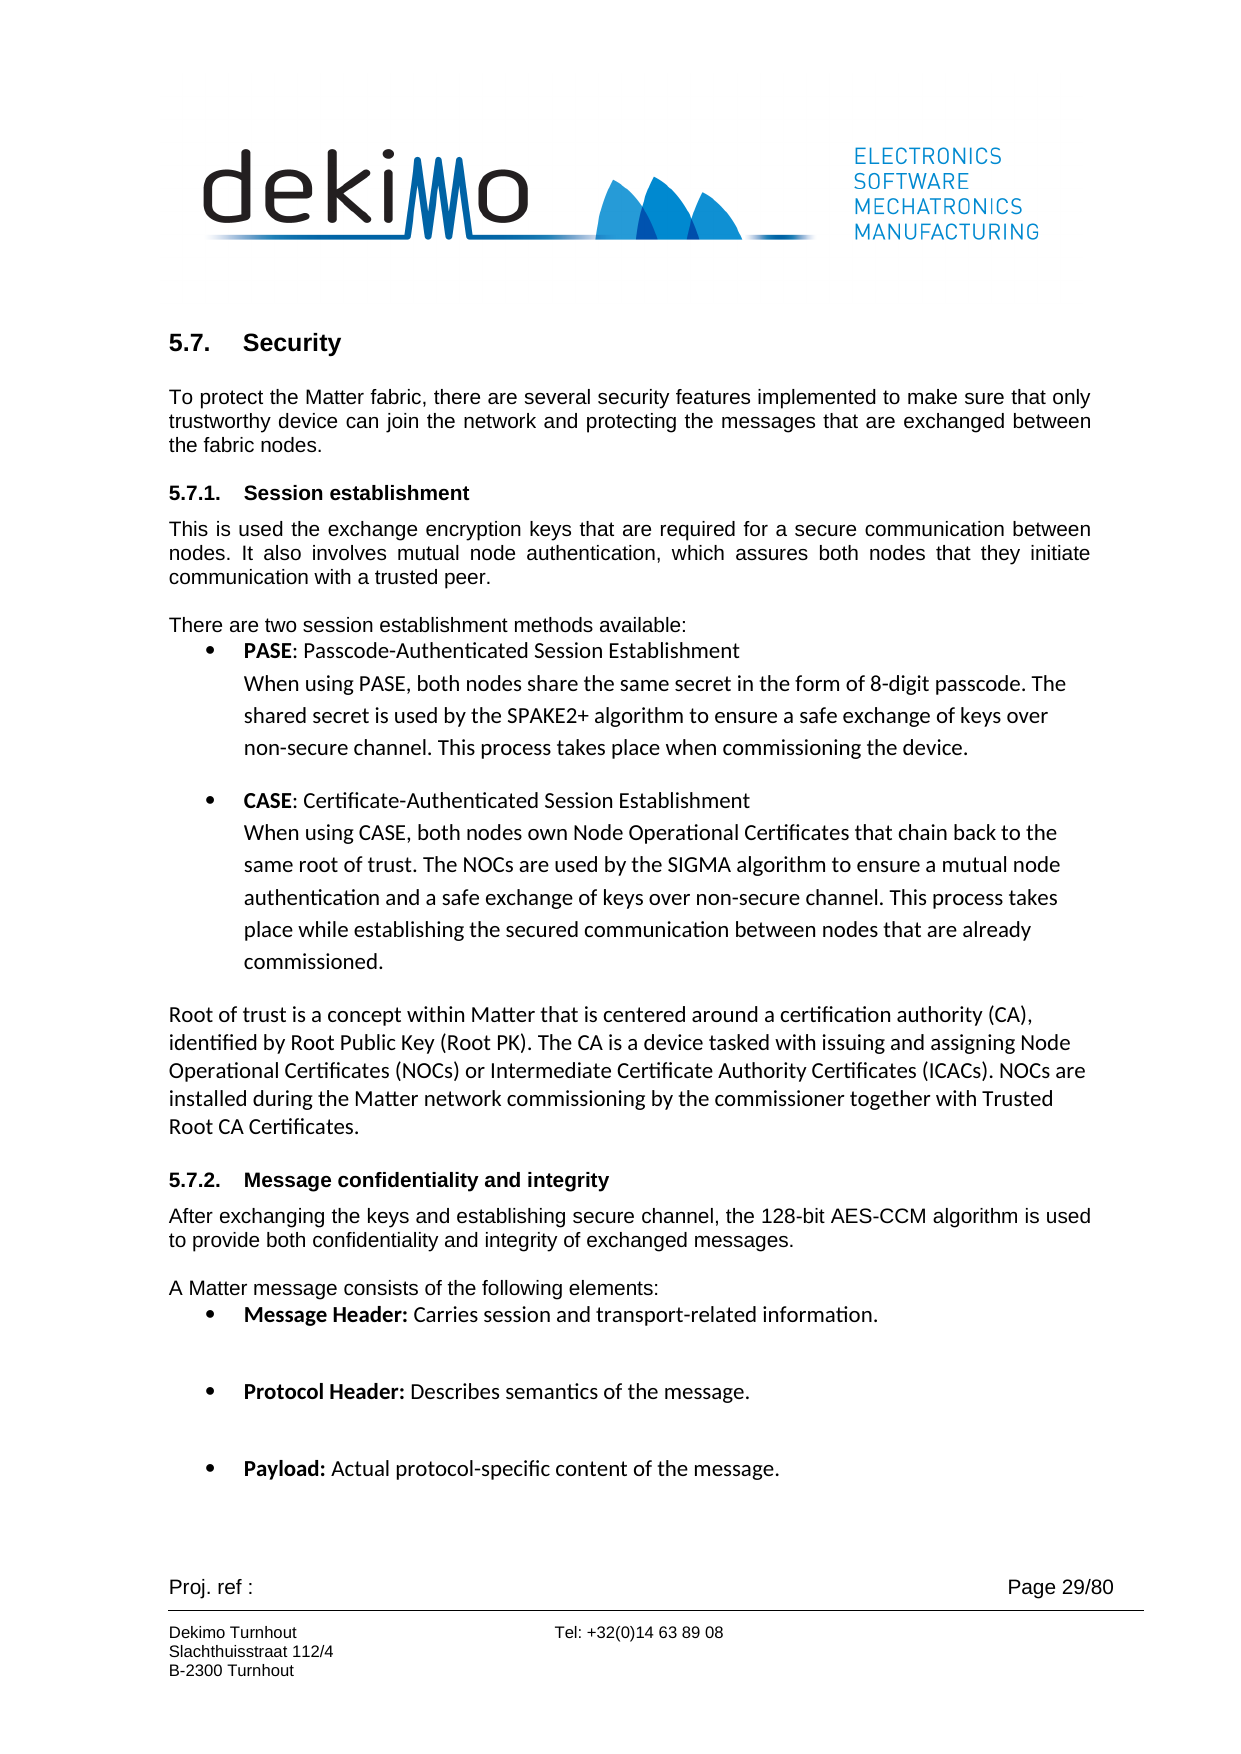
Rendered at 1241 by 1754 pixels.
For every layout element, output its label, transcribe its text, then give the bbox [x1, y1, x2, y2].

subtitle Security [169, 328, 1093, 356]
list PASE: Passcode-Authenticated Session Establishment When using PASE, both nodes share the same secret in the form of 8-digit passcode. The shared secret is used by the SPAKE2+ algorithm to ensure a safe exchange of keys over non-secure channel. This process takes place when commissioning the device. [206, 637, 1093, 761]
subtitle Session establishment [169, 481, 1093, 505]
text There are two session establishment methods available: [169, 613, 1093, 637]
list Protocol Header: Describes semantics of the message. [206, 1377, 1093, 1405]
text After exchanging the keys and establishing secure channel, the 128-bit AES-CCM algorithm is used to provide both confidentiality and integrity of exchanged messages. [169, 1204, 1093, 1252]
subtitle Message confidentiality and integrity [169, 1168, 1093, 1192]
text A Matter message consists of the following elements: [169, 1276, 1093, 1300]
text To protect the Matter fabric, there are several security features implemented to make sure that only trustworthy device can join the network and protecting the messages that are exchanged between the fabric nodes. [169, 385, 1093, 457]
list CASE: Certificate-Authenticated Session Establishment When using CASE, both nodes own Node Operational Certificates that chain back to the same root of trust. The NOCs are used by the SIGMA algorithm to ensure a mutual node authentication and a safe exchange of keys over non-secure channel. This process takes place while establishing the secured communication between nodes that are already commissioned. [206, 786, 1093, 975]
list Message Header: Carries session and transport-related information. [206, 1300, 1093, 1328]
text Root of trust is a concept within Matter that is centered around a certification authority (CA), identified by Root Public Key (Root PK). The CA is a device tasked with issuing and assigning Node Operational Certificates (NOCs) or Intermediate Certificate Authority Certificates (ICACs). NOCs are installed during the Matter network commissioning by the commissioner together with Trusted Root CA Certificates. [169, 1000, 1093, 1140]
picture [159, 73, 1083, 304]
text This is used the exchange encryption keys that are required for a secure communication between nodes. It also involves mutual node authentication, which assures both nodes that they initiate communication with a trusted peer. [169, 517, 1093, 589]
list Payload: Actual protocol-specific content of the message. [206, 1454, 1093, 1482]
